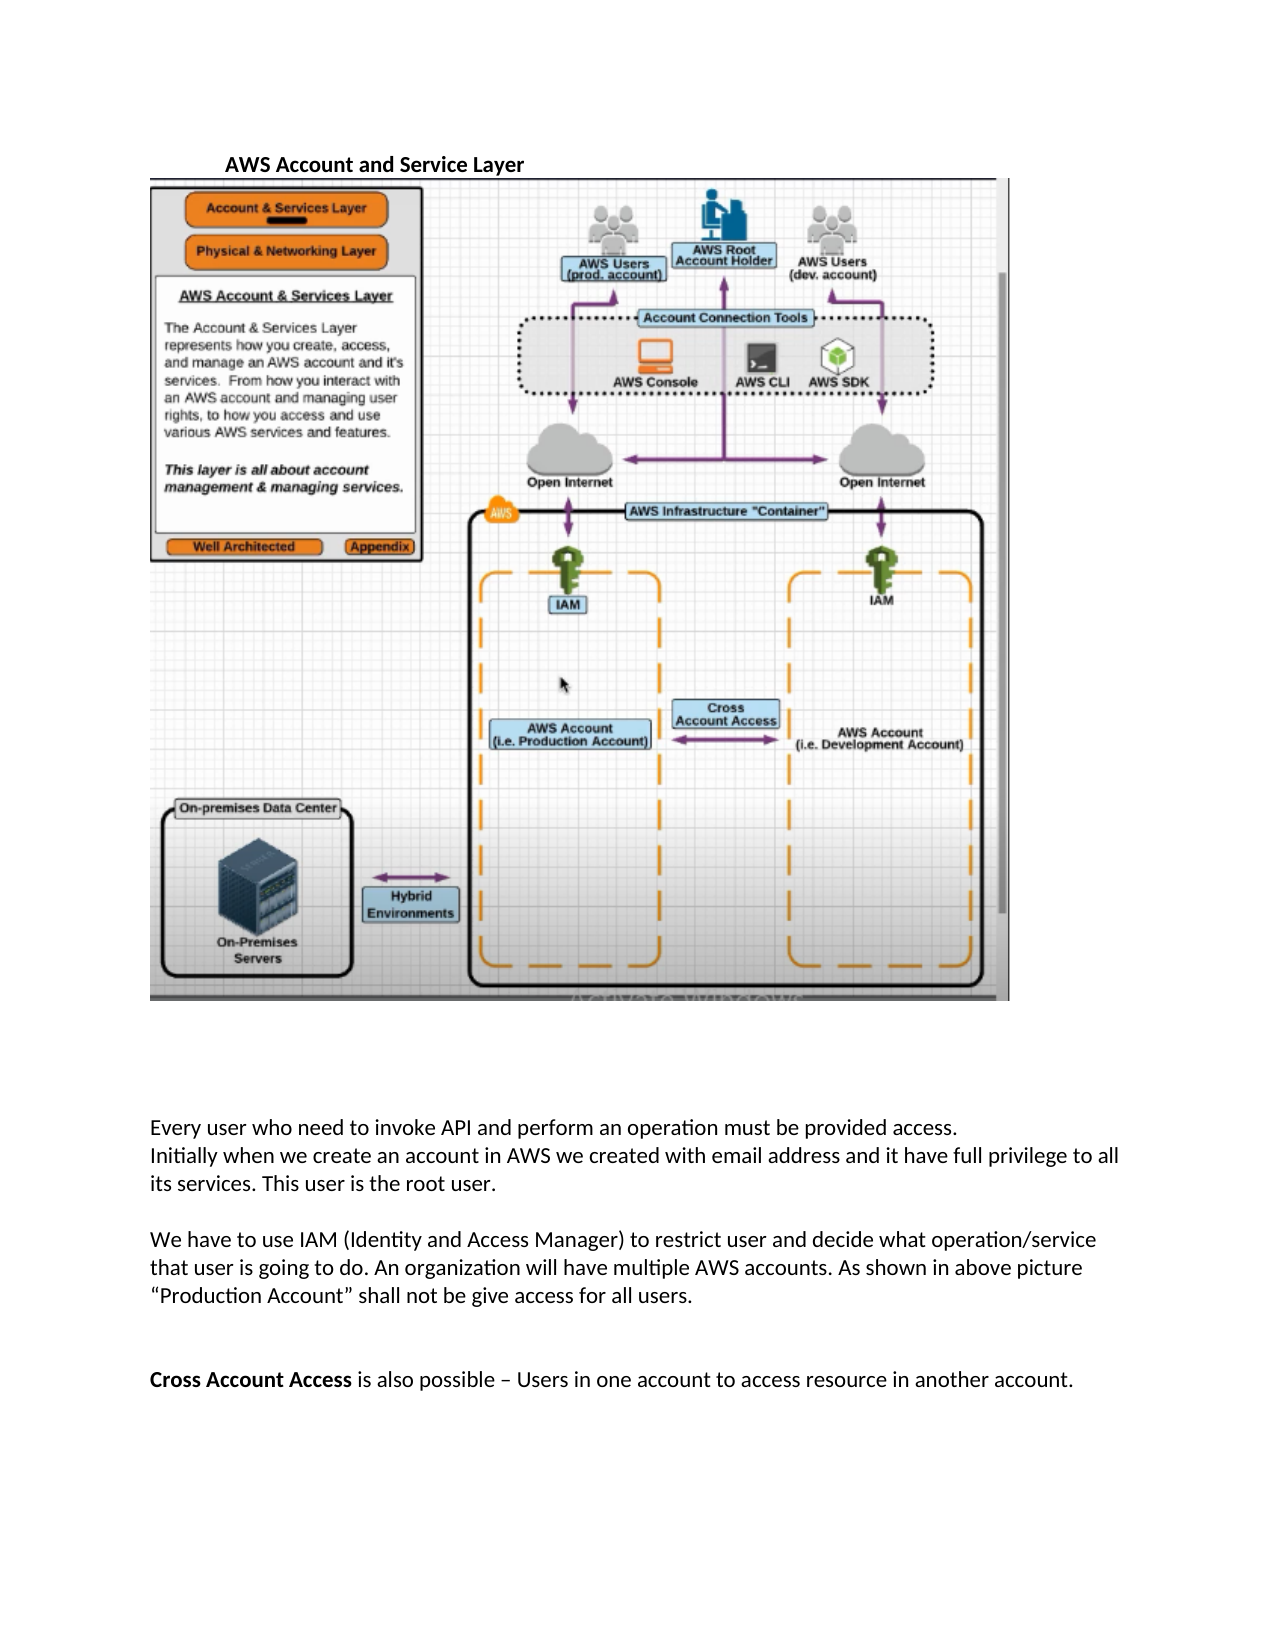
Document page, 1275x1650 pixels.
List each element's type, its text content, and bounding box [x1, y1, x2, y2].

text Every user who need to invoke API and perform an operation must be provided access. [150, 1113, 1125, 1141]
text AWS Account and Service Layer [150, 150, 1125, 178]
text Cross Account Access is also possible – Users in one account to access resource in another account. [150, 1365, 1125, 1393]
text Initially when we create an account in AWS we created with email address and it have full privilege to all its services. This user is the root user. [150, 1141, 1125, 1197]
text We have to use IAM (Identity and Access Manager) to restrict user and decide what operation/service that user is going to do. An organization will have multiple AWS accounts. As shown in above picture “Production Account” shall not be give access for all users. [150, 1225, 1125, 1309]
picture [150, 178, 1010, 1001]
